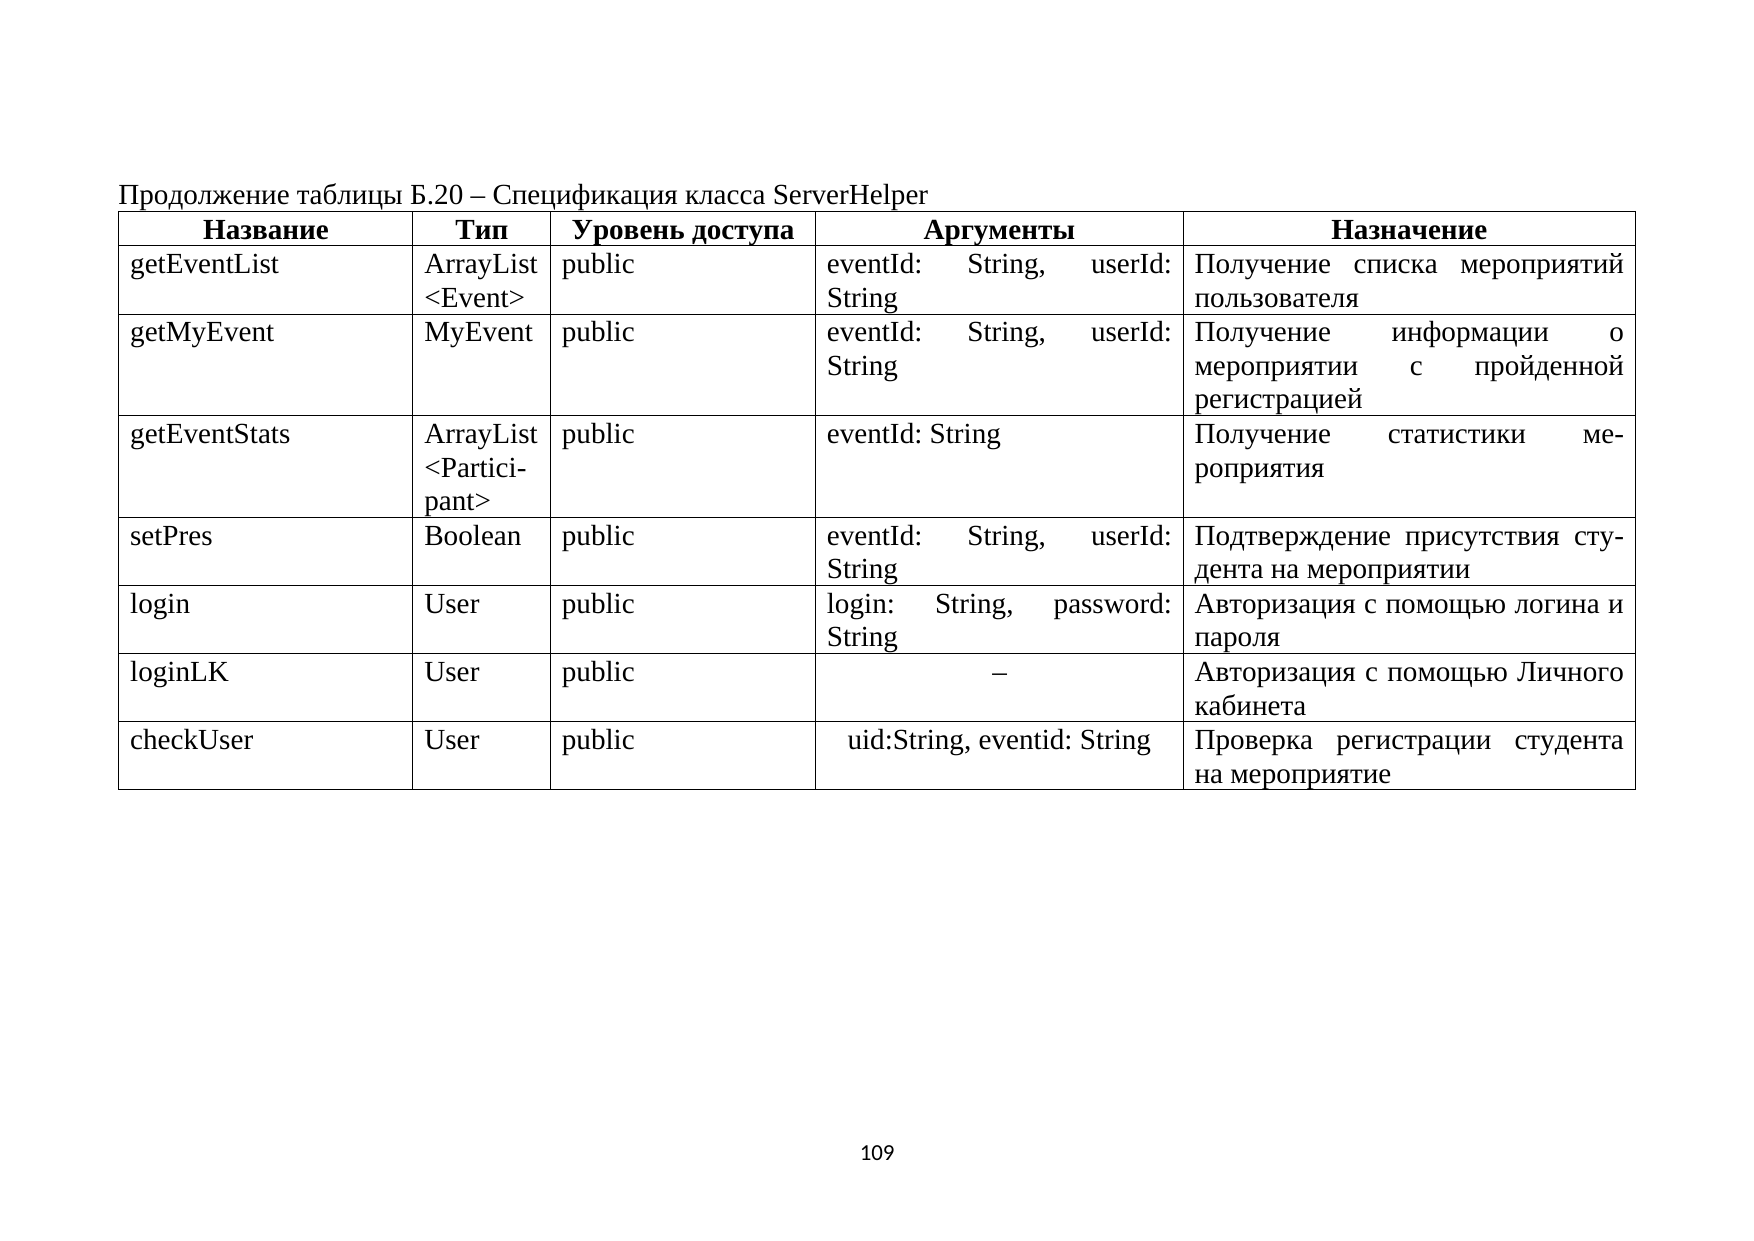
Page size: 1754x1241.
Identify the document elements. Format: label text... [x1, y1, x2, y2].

table_cell Подтверждение присутствия сту-дента на мероприятии [1184, 518, 1635, 585]
table_header Тип [413, 212, 550, 245]
table_cell User [413, 586, 550, 653]
table_cell Авторизация с помощью логина и пароля [1184, 586, 1635, 653]
table_cell ArrayList <Partici-pant> [413, 416, 550, 517]
table_cell Авторизация с помощью Личного кабинета [1184, 654, 1635, 721]
table_cell eventId: String, userId: String [816, 246, 1183, 313]
table_cell Boolean [413, 518, 550, 585]
table_cell eventId: String, userId: String [816, 315, 1183, 415]
table_cell getEventList [119, 246, 412, 313]
table_cell Получение списка мероприятий пользователя [1184, 246, 1635, 313]
table_cell loginLK [119, 654, 412, 721]
table_cell – [816, 654, 1183, 721]
table_cell eventId: String [816, 416, 1183, 517]
table_cell public [551, 246, 815, 313]
table_cell login: String, password: String [816, 586, 1183, 653]
table_cell public [551, 315, 815, 415]
table_cell Проверка регистрации студента на мероприятие [1184, 722, 1635, 789]
text Продолжение таблицы Б.20 – Спецификация класса ServerHelper [118, 177, 1636, 211]
table_header Название [119, 212, 412, 245]
table_cell public [551, 586, 815, 653]
table_cell public [551, 654, 815, 721]
table_cell public [551, 722, 815, 789]
table_cell User [413, 722, 550, 789]
table_cell eventId: String, userId: String [816, 518, 1183, 585]
table_header Аргументы [816, 212, 1183, 245]
table_header Назначение [1184, 212, 1635, 245]
table_cell getEventStats [119, 416, 412, 517]
table_header Уровень доступа [551, 212, 815, 245]
table_cell ArrayList <Event> [413, 246, 550, 313]
table_cell MyEvent [413, 315, 550, 415]
table_cell setPres [119, 518, 412, 585]
table_cell Получение статистики ме-роприятия [1184, 416, 1635, 517]
table_cell public [551, 518, 815, 585]
table_cell public [551, 416, 815, 517]
table_cell uid:String, eventid: String [816, 722, 1183, 789]
table_cell User [413, 654, 550, 721]
table_cell getMyEvent [119, 315, 412, 415]
table_cell checkUser [119, 722, 412, 789]
table_cell Получение информации о мероприятии с пройденной регистрацией [1184, 315, 1635, 415]
table_cell login [119, 586, 412, 653]
